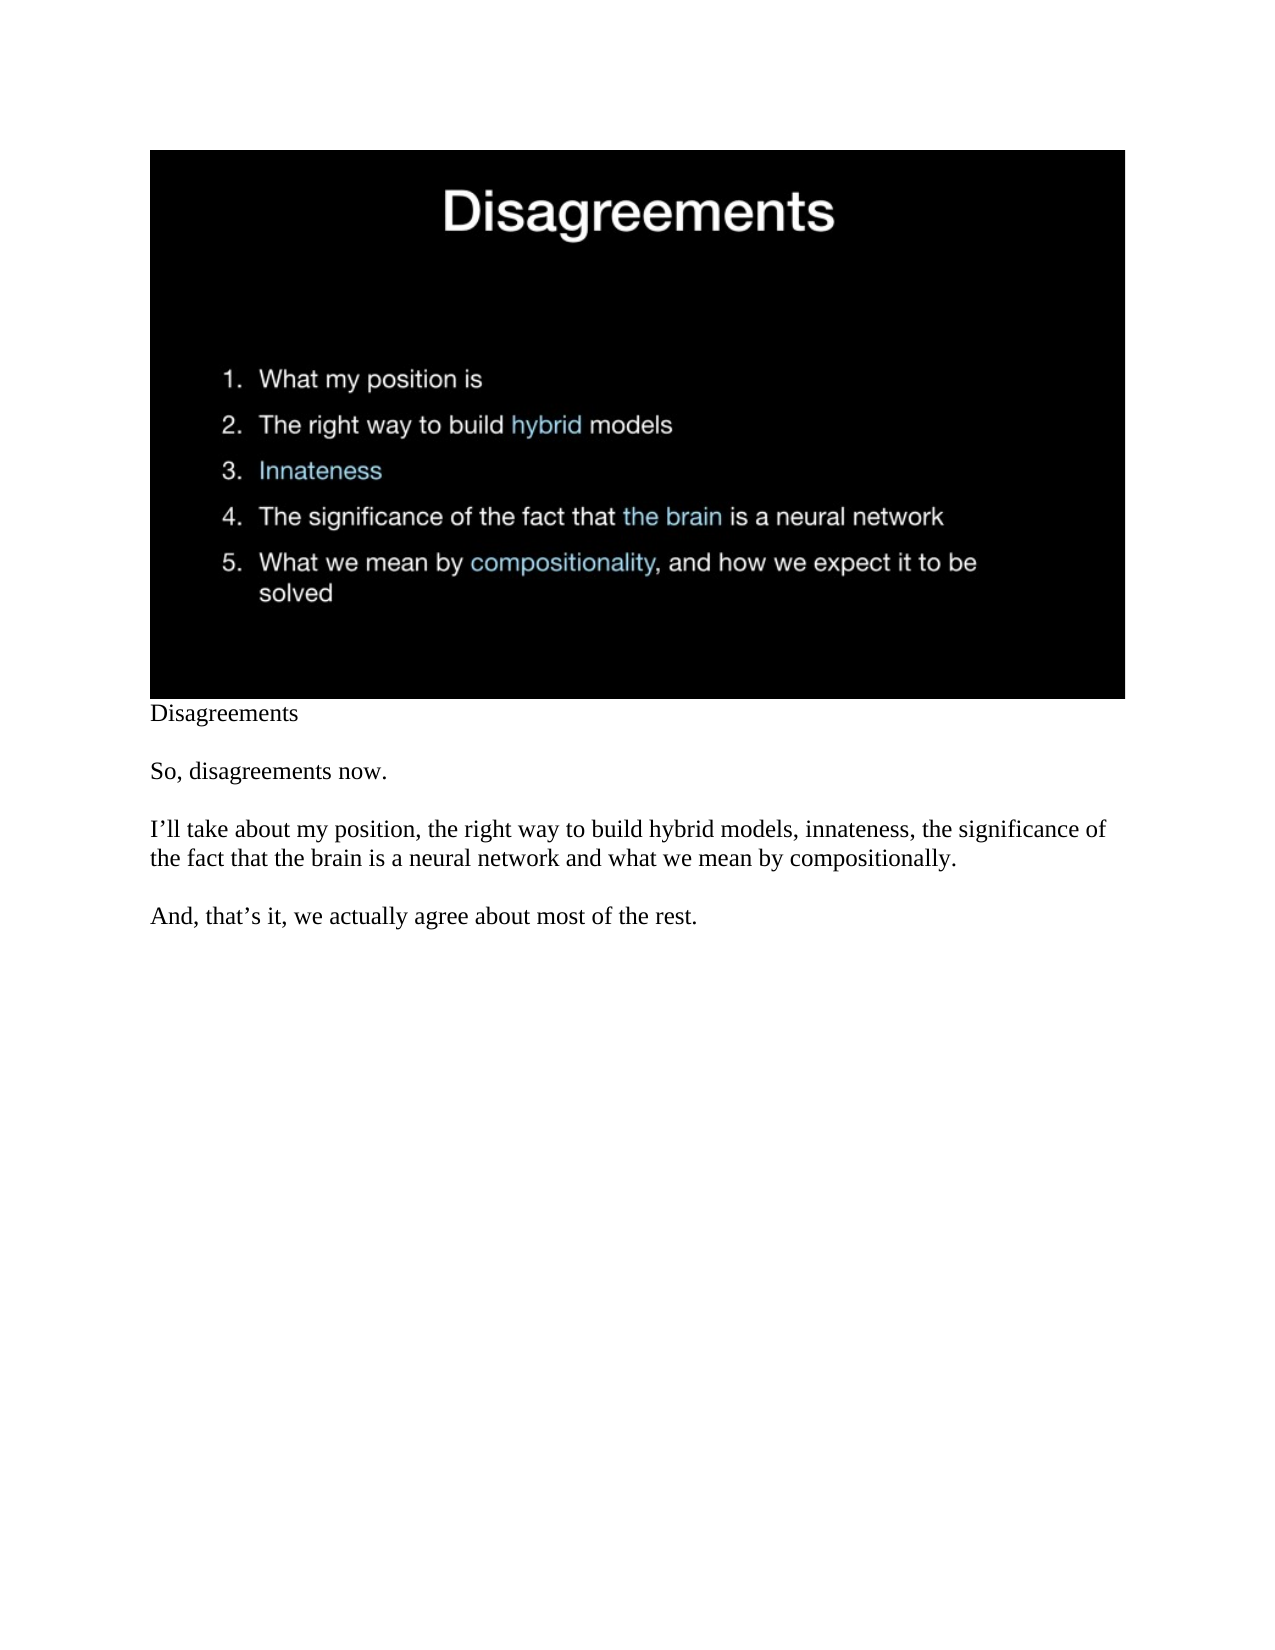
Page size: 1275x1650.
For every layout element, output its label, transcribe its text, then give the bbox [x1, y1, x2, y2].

text I’ll take about my position, the right way to build hybrid models, innateness, the significance of the fact that the brain is a neural network and what we mean by compositionally. [150, 814, 1125, 872]
text Disagreements [150, 699, 1125, 727]
text And, that’s it, we actually agree about most of the rest. [150, 901, 1125, 930]
picture [150, 150, 1125, 699]
text So, disagreements now. [150, 756, 1125, 785]
